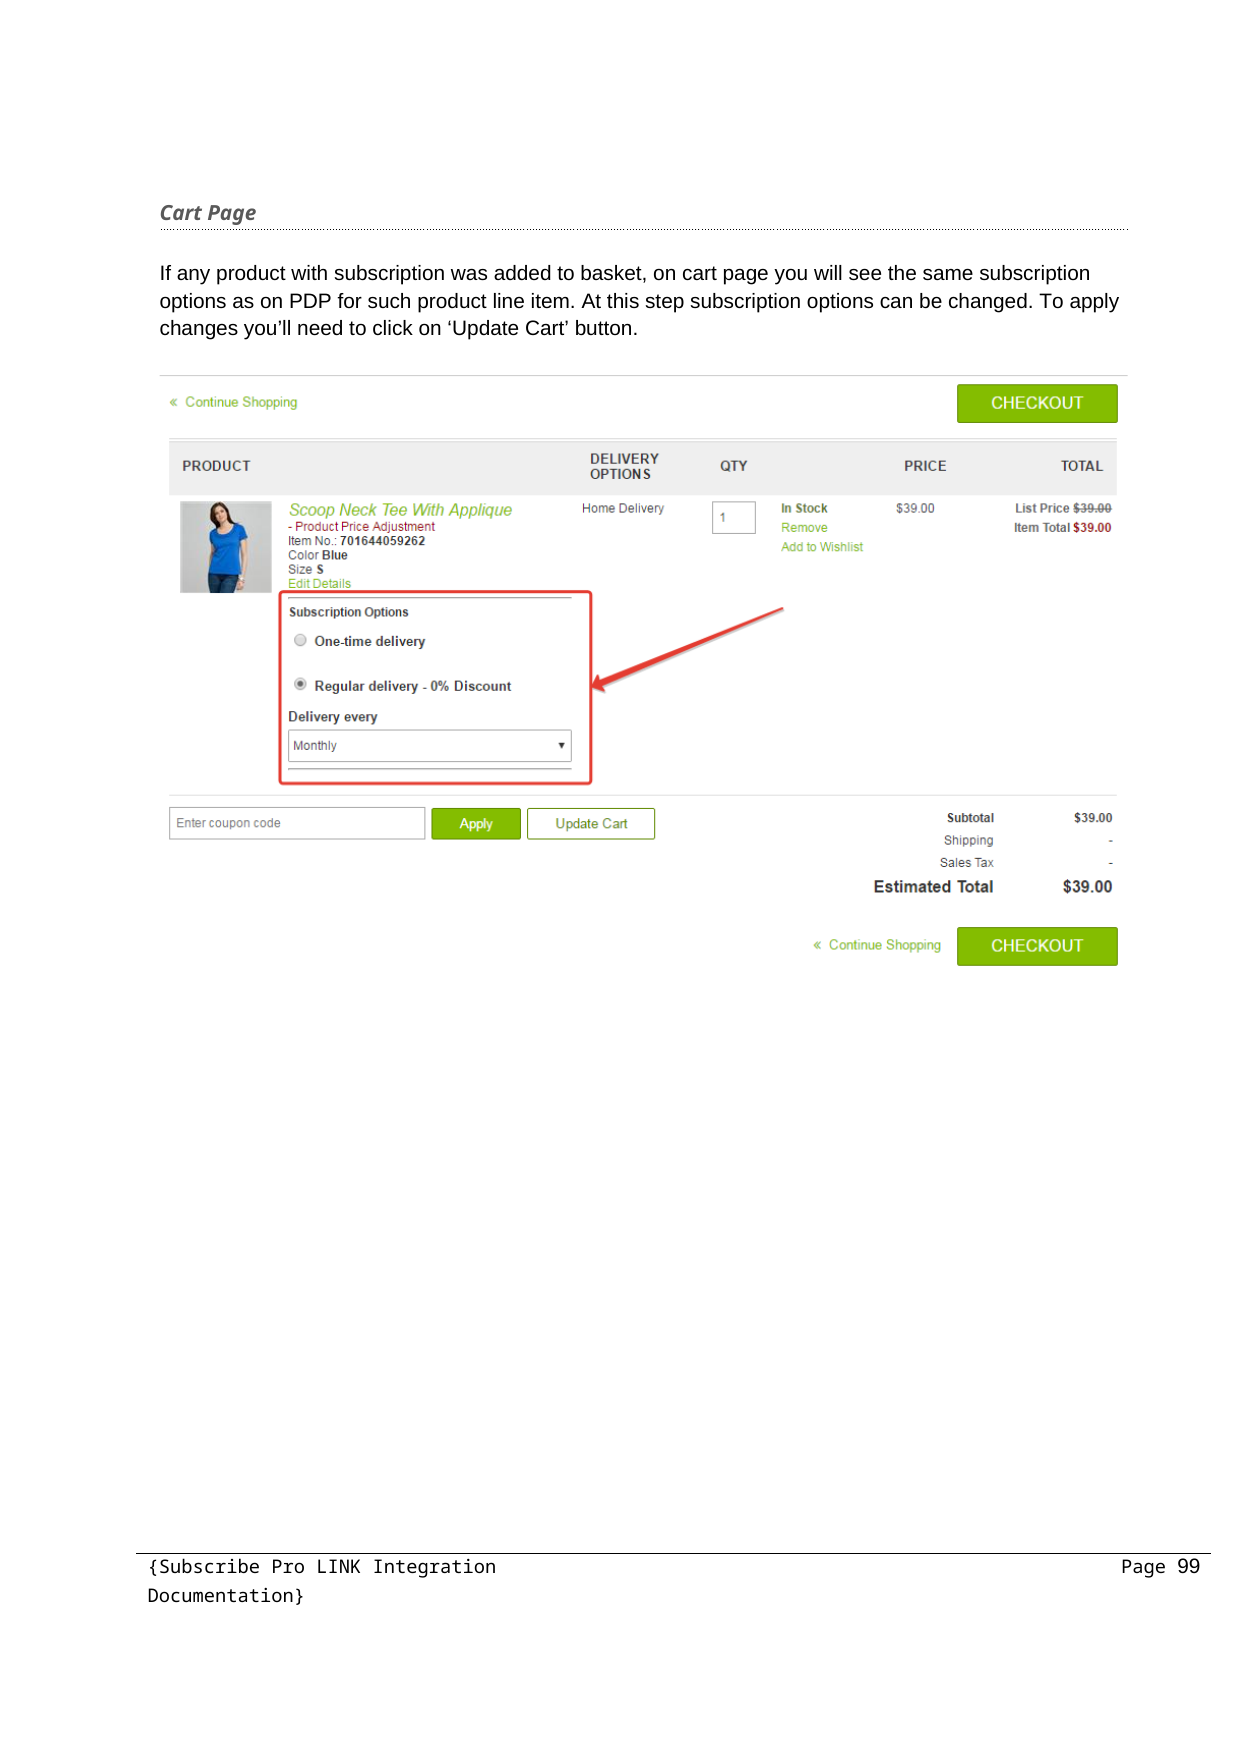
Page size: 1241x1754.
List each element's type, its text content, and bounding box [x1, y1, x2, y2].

picture [159, 371, 1128, 976]
subtitle Cart Page [159, 198, 1128, 230]
text If any product with subscription was added to basket, on cart page you will see the same subscription options as on PDP for such product line item. At this step subscription options can be changed. To apply changes you’ll need to click on ‘Update Cart’ button. [159, 261, 1128, 340]
